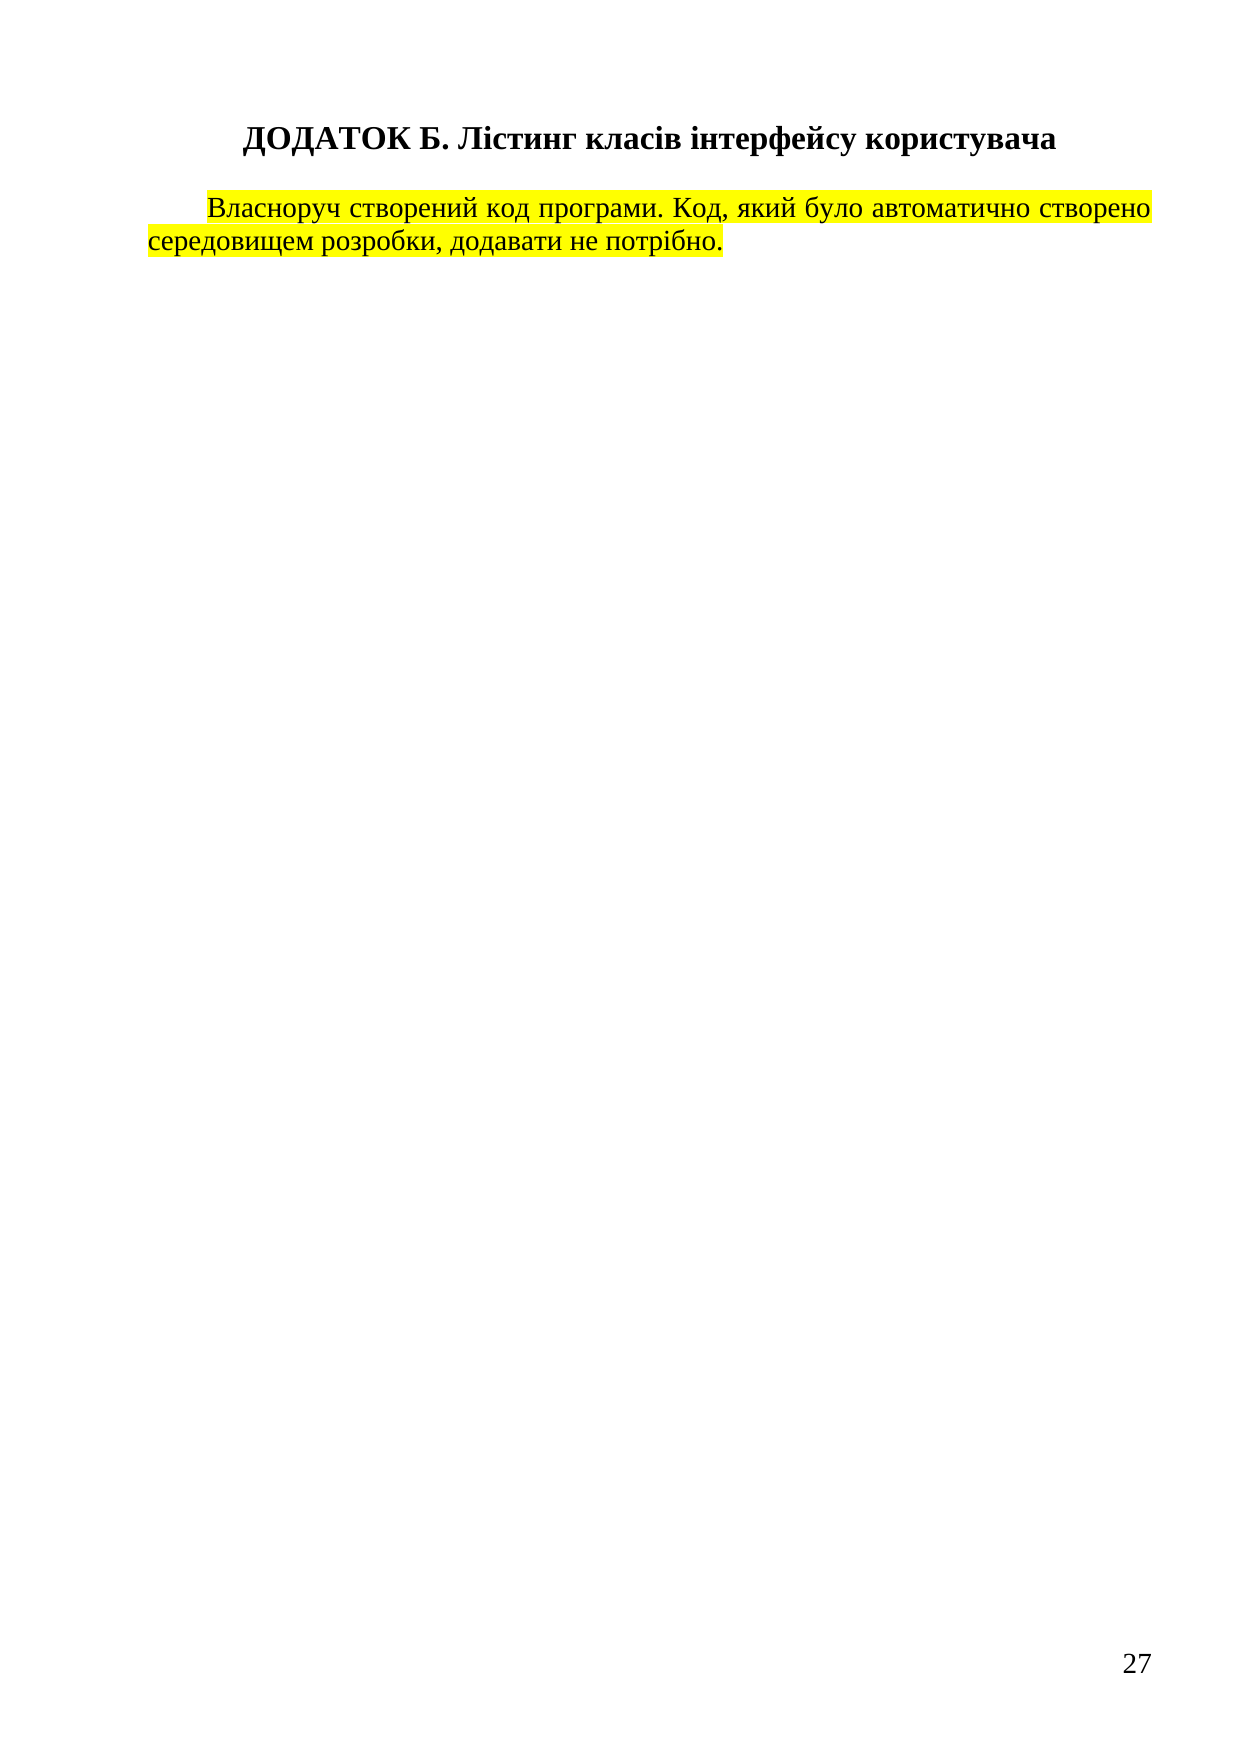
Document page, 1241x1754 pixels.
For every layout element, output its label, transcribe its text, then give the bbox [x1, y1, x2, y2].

text Власноруч створений код програми. Код, який було автоматично створено середовищем розробки, додавати не потрібно. [148, 190, 1152, 257]
subtitle ДОДАТОК Б. Лістинг класів інтерфейсу користувача [148, 118, 1152, 156]
